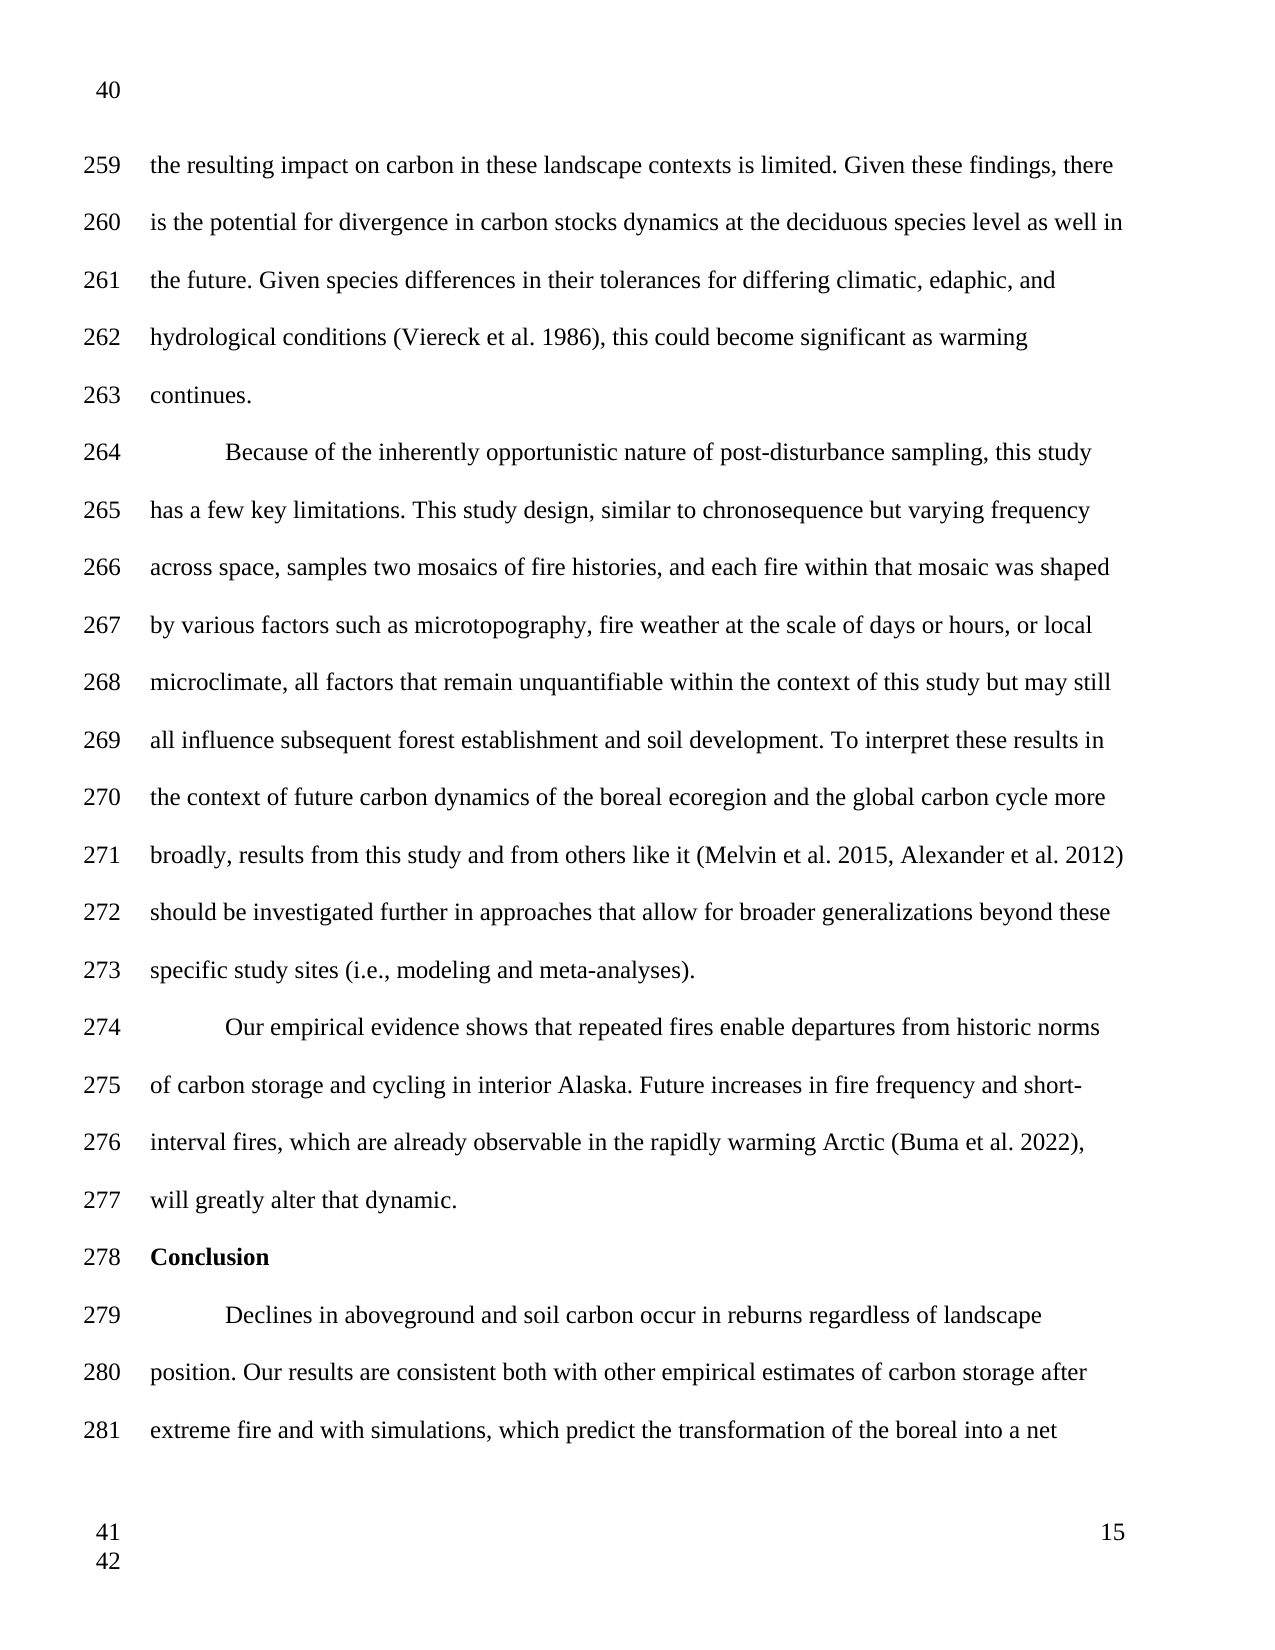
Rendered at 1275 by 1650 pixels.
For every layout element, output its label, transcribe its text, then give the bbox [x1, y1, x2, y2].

text Our empirical evidence shows that repeated fires enable departures from historic norms of carbon storage and cycling in interior Alaska. Future increases in fire frequency and short-interval fires, which are already observable in the rapidly warming Arctic (Buma et al. 2022), will greatly alter that dynamic. [150, 1012, 1125, 1214]
text Because of the inherently opportunistic nature of post-disturbance sampling, this study has a few key limitations. This study design, similar to chronosequence but varying frequency across space, samples two mosaics of fire histories, and each fire within that mosaic was shaped by various factors such as microtopography, fire weather at the scale of days or hours, or local microclimate, all factors that remain unquantifiable within the context of this study but may still all influence subsequent forest establishment and soil development. To interpret these results in the context of future carbon dynamics of the boreal ecoregion and the global carbon cycle more broadly, results from this study and from others like it (Melvin et al. 2015, Alexander et al. 2012) should be investigated further in approaches that allow for broader generalizations beyond these specific study sites (i.e., modeling and meta-analyses). [150, 437, 1125, 984]
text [150, 1300, 1125, 1444]
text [150, 150, 1125, 409]
subtitle Conclusion [150, 1242, 1125, 1271]
